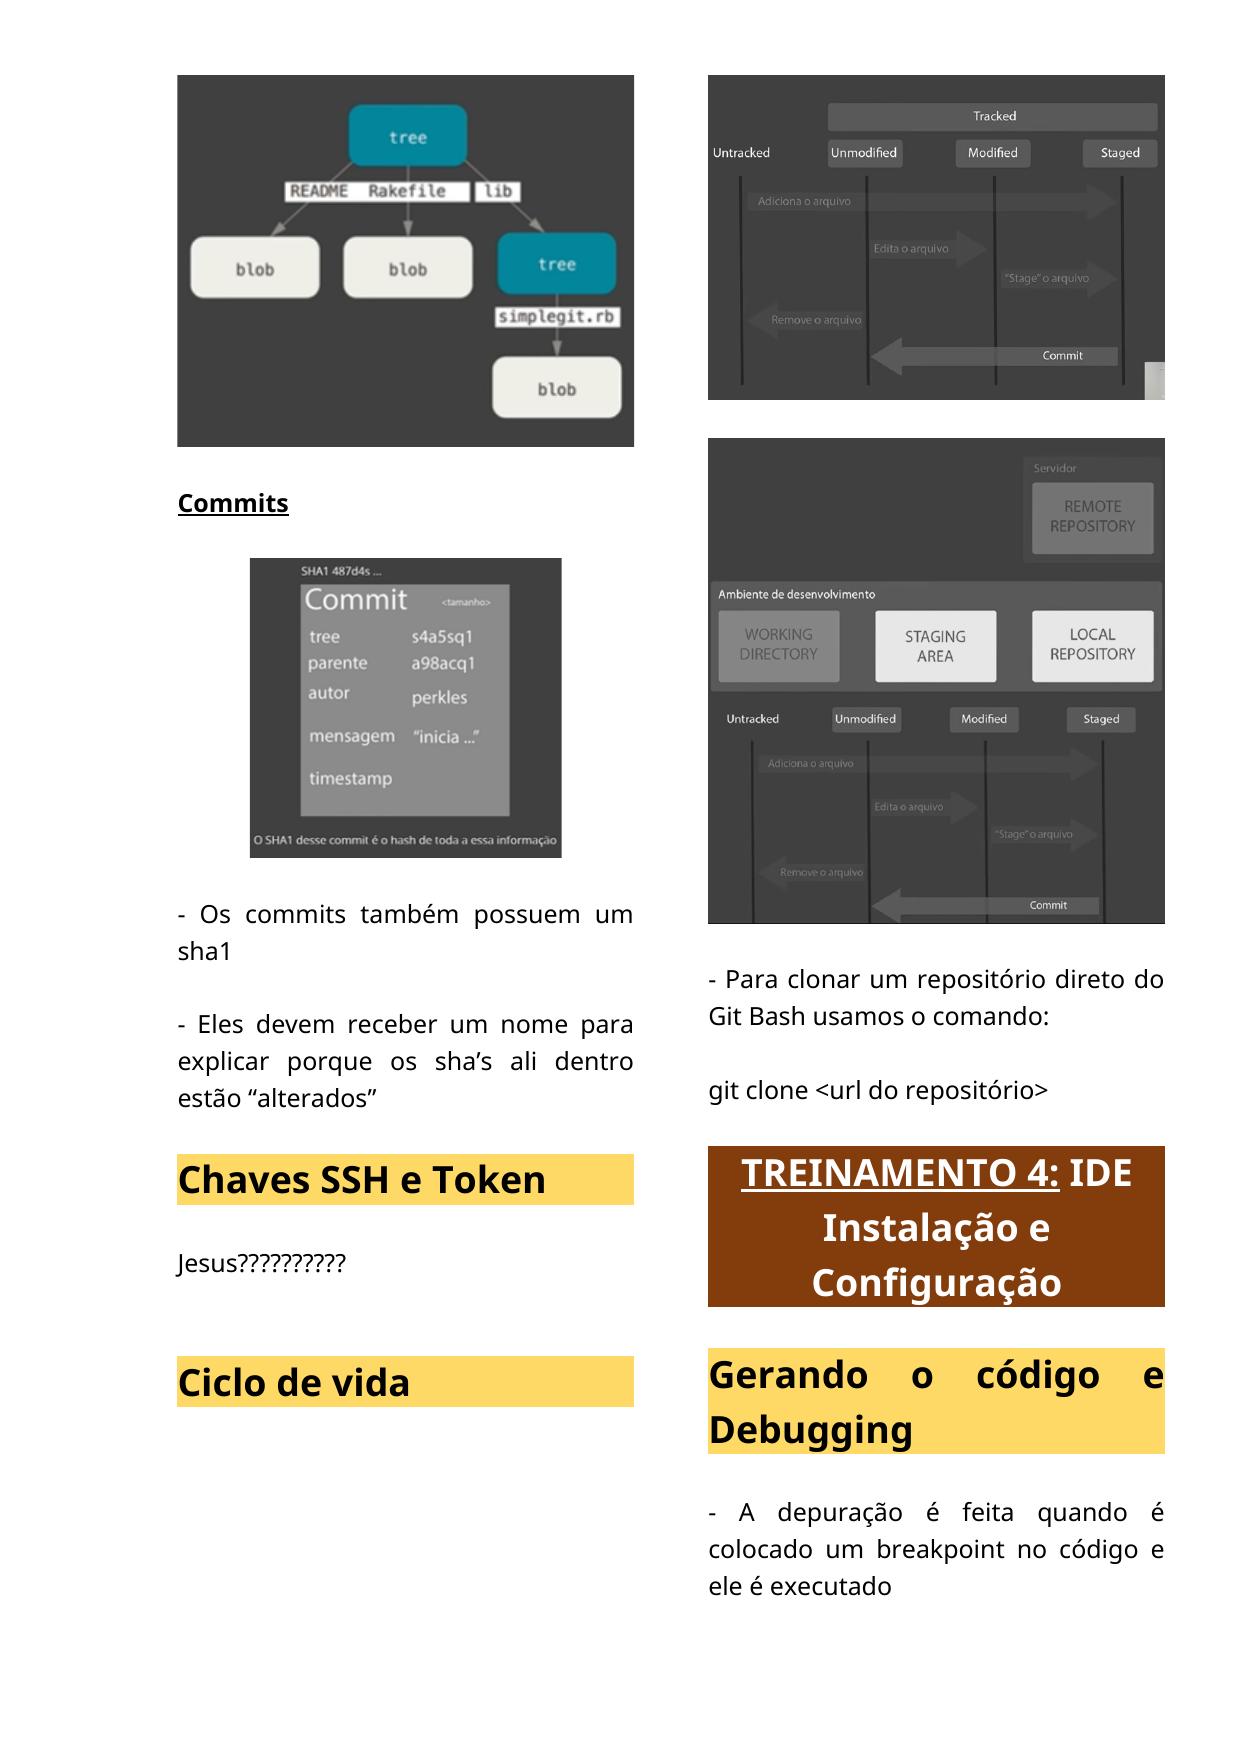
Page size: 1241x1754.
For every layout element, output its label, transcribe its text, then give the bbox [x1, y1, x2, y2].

text TREINAMENTO 4: IDE Instalação e Configuração [708, 1146, 1165, 1307]
text Commits [177, 485, 634, 519]
picture [708, 75, 1165, 400]
picture [249, 558, 562, 858]
text Gerando o código e Debugging [708, 1348, 1165, 1454]
text Jesus?????????? [177, 1246, 634, 1280]
text - Para clonar um repositório direto do Git Bash usamos o comando: [708, 962, 1165, 1033]
text git clone <url do repositório> [708, 1072, 1165, 1107]
text - Os commits também possuem um sha1 [177, 896, 634, 967]
picture [177, 75, 635, 447]
text - Eles devem receber um nome para explicar porque os sha’s ali dentro estão “alterados” [177, 1007, 634, 1114]
text Ciclo de vida [177, 1356, 634, 1407]
text - A depuração é feita quando é colocado um breakpoint no código e ele é executado [708, 1495, 1165, 1603]
picture [708, 438, 1165, 924]
text Chaves SSH e Token [177, 1154, 634, 1205]
